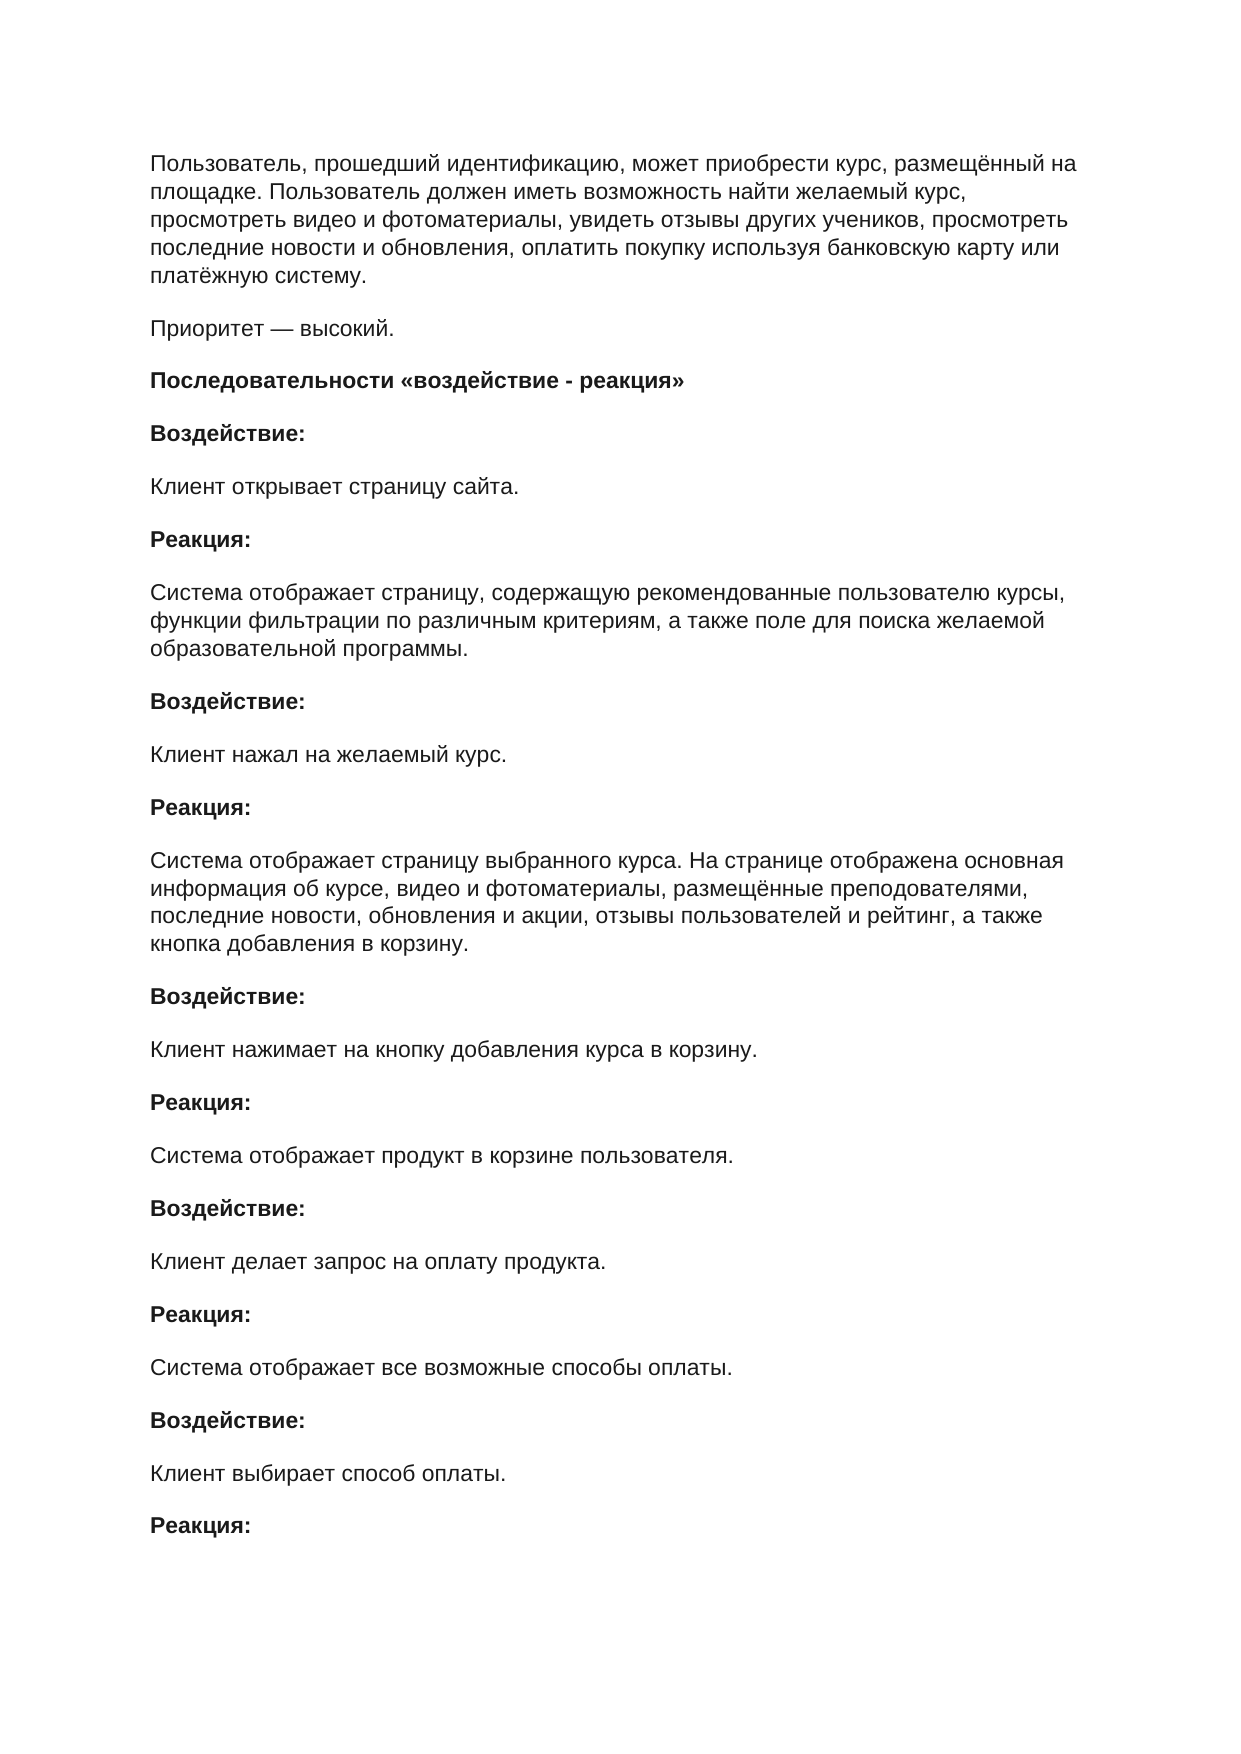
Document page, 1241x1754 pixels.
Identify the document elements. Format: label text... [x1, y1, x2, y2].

text Приоритет — высокий. [150, 314, 1090, 341]
text Воздействие: [150, 983, 1090, 1010]
text Клиент нажимает на кнопку добавления курса в корзину. [150, 1036, 1090, 1063]
text Реакция: [150, 794, 1090, 820]
text Система отображает страницу, содержащую рекомендованные пользователю курсы, функции фильтрации по различным критериям, а также поле для поиска желаемой образовательной программы. [150, 579, 1090, 661]
text Реакция: [150, 1089, 1090, 1116]
text Клиент выбирает способ оплаты. [150, 1459, 1090, 1486]
text Последовательности «воздействие - реакция» [150, 367, 1090, 394]
text Воздействие: [150, 420, 1090, 447]
text Воздействие: [150, 1407, 1090, 1433]
text Система отображает все возможные способы оплаты. [150, 1354, 1090, 1380]
text Клиент делает запрос на оплату продукта. [150, 1248, 1090, 1274]
text Система отображает продукт в корзине пользователя. [150, 1142, 1090, 1168]
text Реакция: [150, 1301, 1090, 1327]
text Пользователь, прошедший идентификацию, может приобрести курс, размещённый на площадке. Пользователь должен иметь возможность найти желаемый курс, просмотреть видео и фотоматериалы, увидеть отзывы других учеников, просмотреть последние новости и обновления, оплатить покупку используя банковскую карту или платёжную систему. [150, 150, 1090, 288]
text Воздействие: [150, 688, 1090, 714]
text Реакция: [150, 1512, 1090, 1539]
text Система отображает страницу выбранного курса. На странице отображена основная информация об курсе, видео и фотоматериалы, размещённые преподователями, последние новости, обновления и акции, отзывы пользователей и рейтинг, а также кнопка добавления в корзину. [150, 847, 1090, 957]
text Реакция: [150, 526, 1090, 553]
text Воздействие: [150, 1195, 1090, 1221]
text Клиент открывает страницу сайта. [150, 473, 1090, 500]
text Клиент нажал на желаемый курс. [150, 741, 1090, 767]
